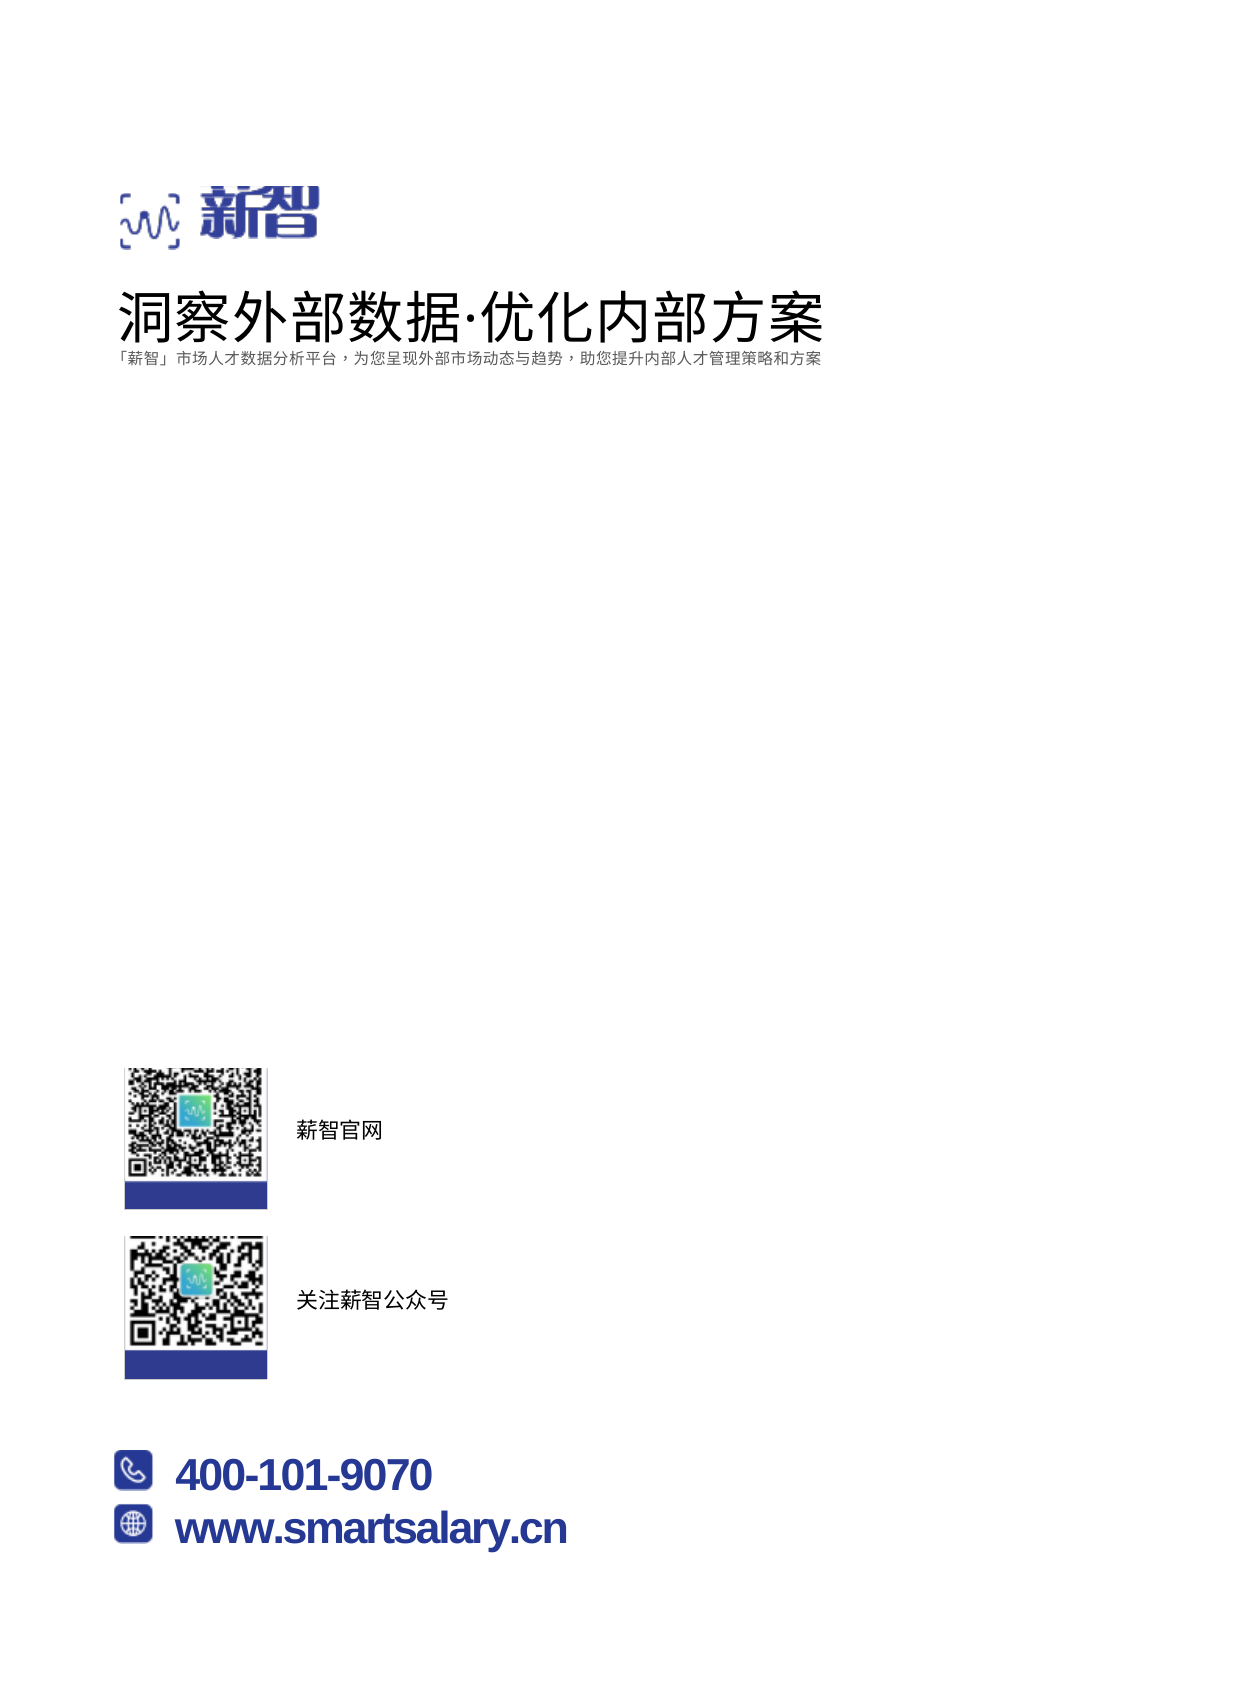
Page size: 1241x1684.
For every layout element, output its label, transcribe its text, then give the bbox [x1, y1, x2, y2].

picture [113, 1450, 154, 1491]
picture [124, 1068, 267, 1183]
picture [124, 1236, 267, 1352]
text 关注薪智公众号 [296, 1291, 1054, 1312]
picture [113, 1503, 154, 1544]
text 薪智官网 [296, 1121, 1054, 1143]
text www.smartsalary.cn [114, 1510, 1054, 1552]
text 洞察外部数据·优化内部方案 [117, 293, 1054, 349]
picture [199, 186, 320, 239]
picture [120, 193, 180, 250]
text 「薪智」市场人才数据分析平台，为您呈现外部市场动态与趋势，助您提升内部人才管理策略和方案 [111, 352, 1054, 368]
text 400-101-9070 [114, 1451, 1054, 1500]
